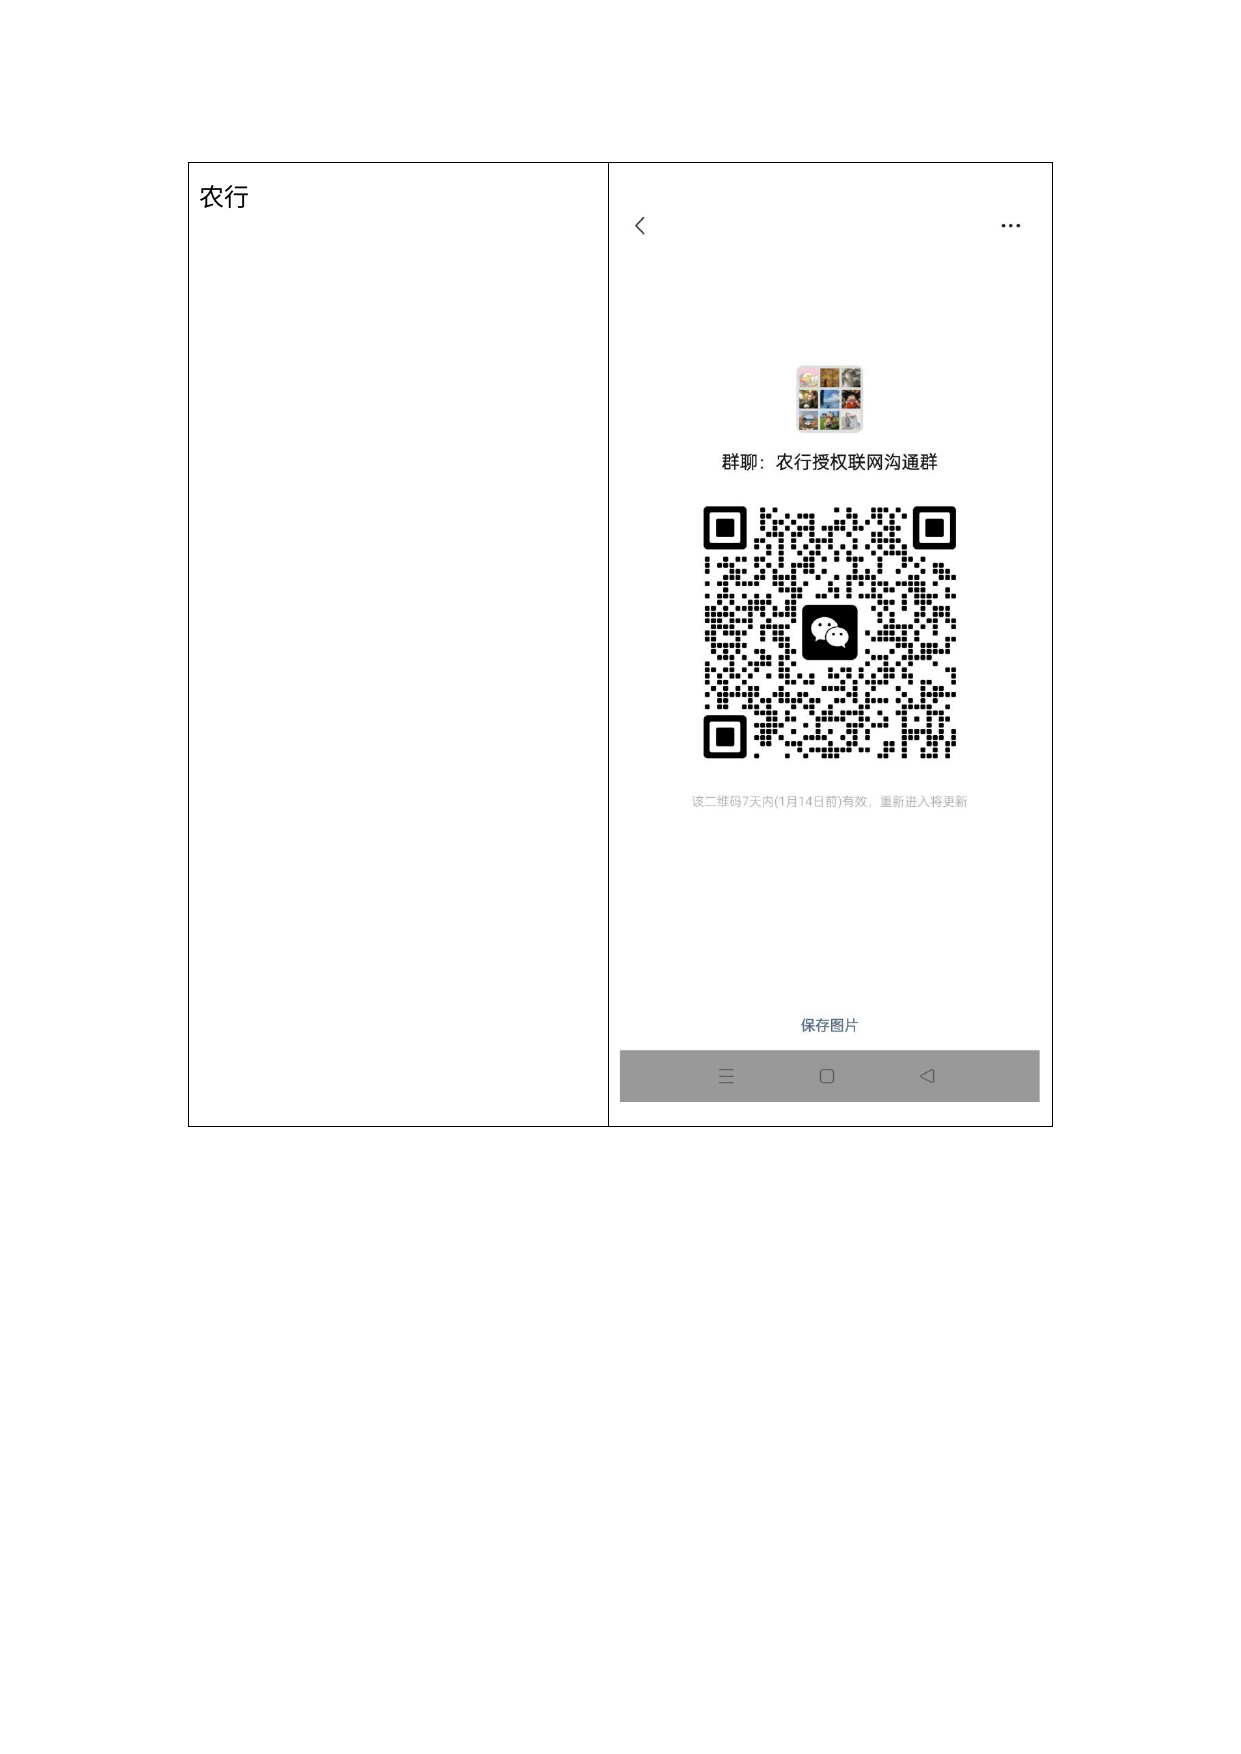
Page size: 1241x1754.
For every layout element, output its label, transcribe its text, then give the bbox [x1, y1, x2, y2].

table_cell 农行 [189, 163, 608, 1126]
table_cell [609, 163, 1052, 1126]
picture [619, 163, 1040, 1102]
